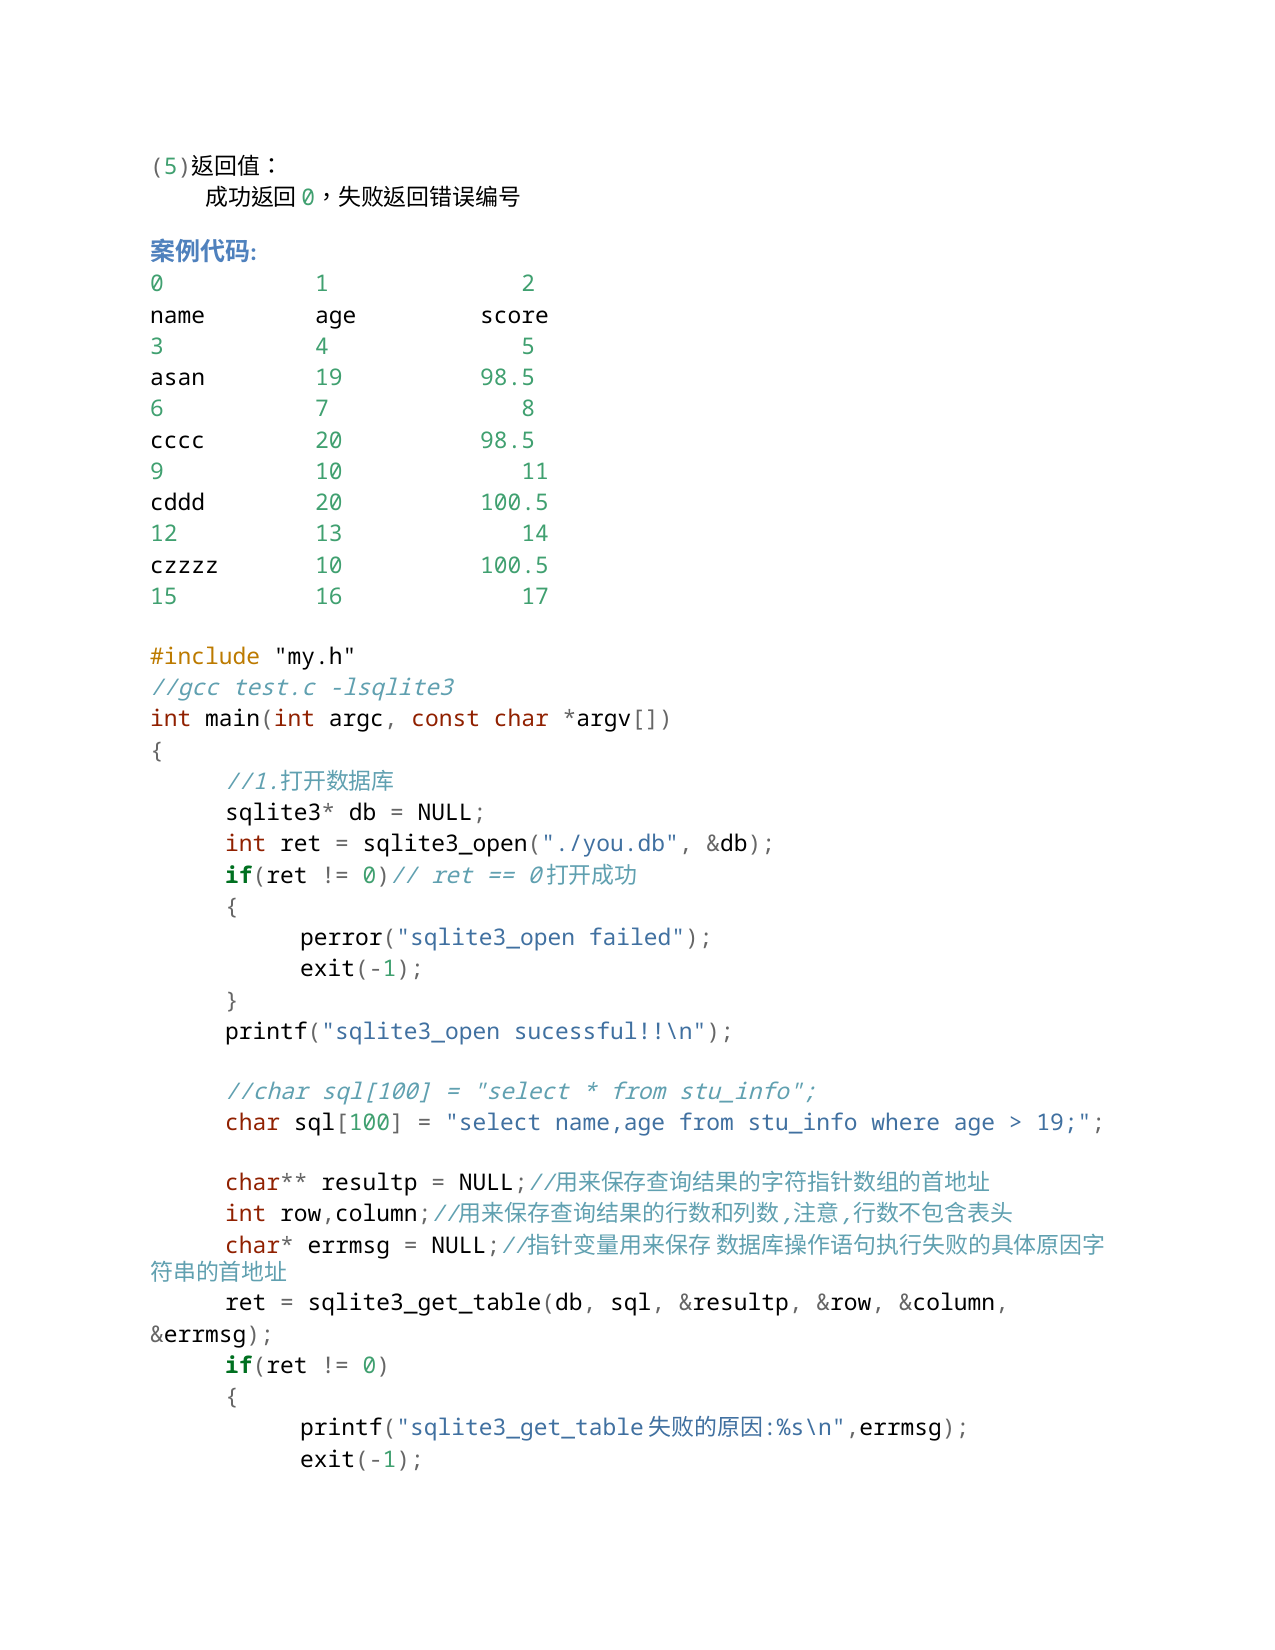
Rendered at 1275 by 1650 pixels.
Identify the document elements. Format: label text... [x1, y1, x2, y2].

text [150, 267, 1125, 1474]
subtitle 案例代码: [150, 233, 1125, 267]
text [150, 150, 1125, 212]
